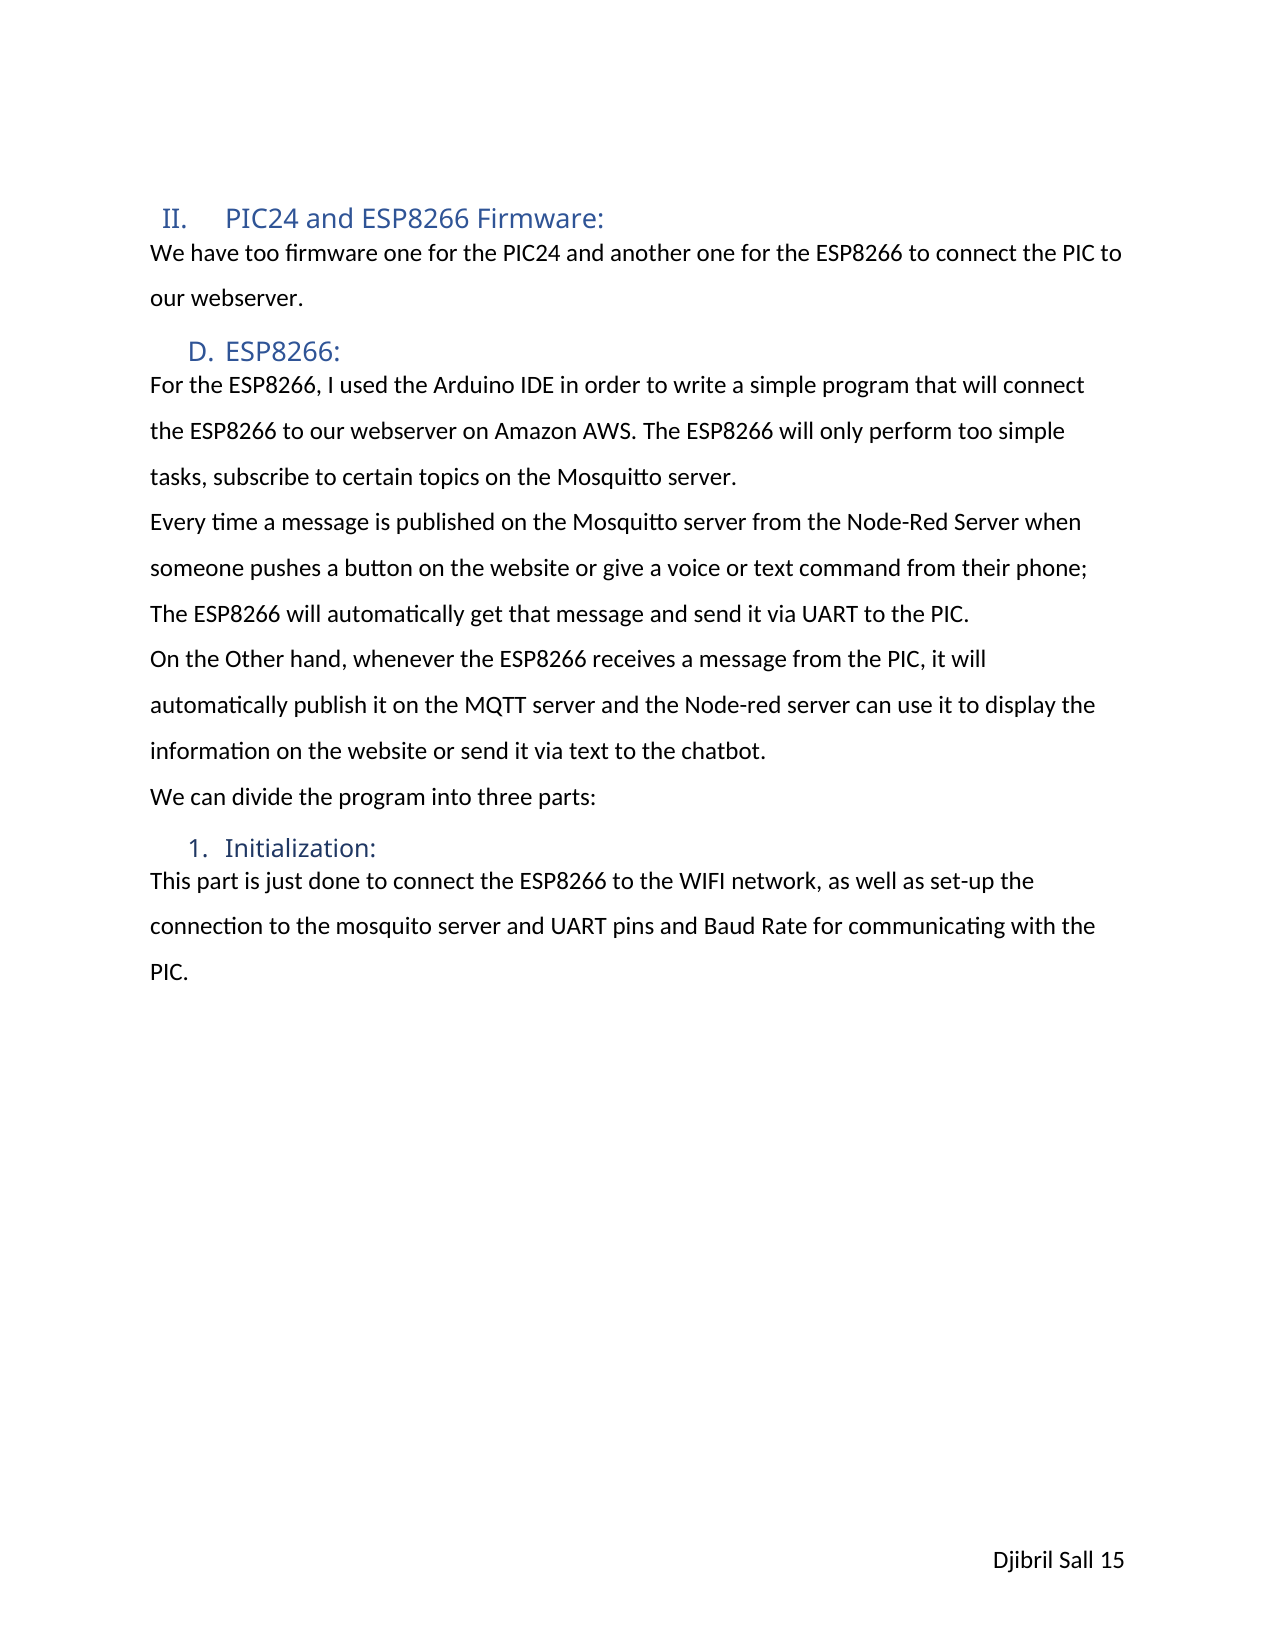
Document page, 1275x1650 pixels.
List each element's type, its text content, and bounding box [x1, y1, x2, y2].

subtitle ESP8266: [187, 332, 1125, 369]
text We have too firmware one for the PIC24 and another one for the ESP8266 to connect the PIC to our webserver. [150, 237, 1125, 313]
text We can divide the program into three parts: [150, 781, 1125, 811]
subtitle PIC24 and ESP8266 Firmware: [187, 200, 1125, 237]
subtitle Initialization: [187, 831, 1125, 865]
text On the Other hand, whenever the ESP8266 receives a message from the PIC, it will automatically publish it on the MQTT server and the Node-red server can use it to display the information on the website or send it via text to the chatbot. [150, 644, 1125, 766]
text This part is just done to connect the ESP8266 to the WIFI network, as well as set-up the connection to the mosquito server and UART pins and Baud Rate for communicating with the PIC. [150, 865, 1125, 987]
text For the ESP8266, I used the Arduino IDE in order to write a simple program that will connect the ESP8266 to our webserver on Amazon AWS. The ESP8266 will only perform too simple tasks, subscribe to certain topics on the Mosquitto server. [150, 369, 1125, 491]
text Every time a message is published on the Mosquitto server from the Node-Red Server when someone pushes a button on the website or give a voice or text command from their phone; The ESP8266 will automatically get that message and send it via UART to the PIC. [150, 506, 1125, 628]
